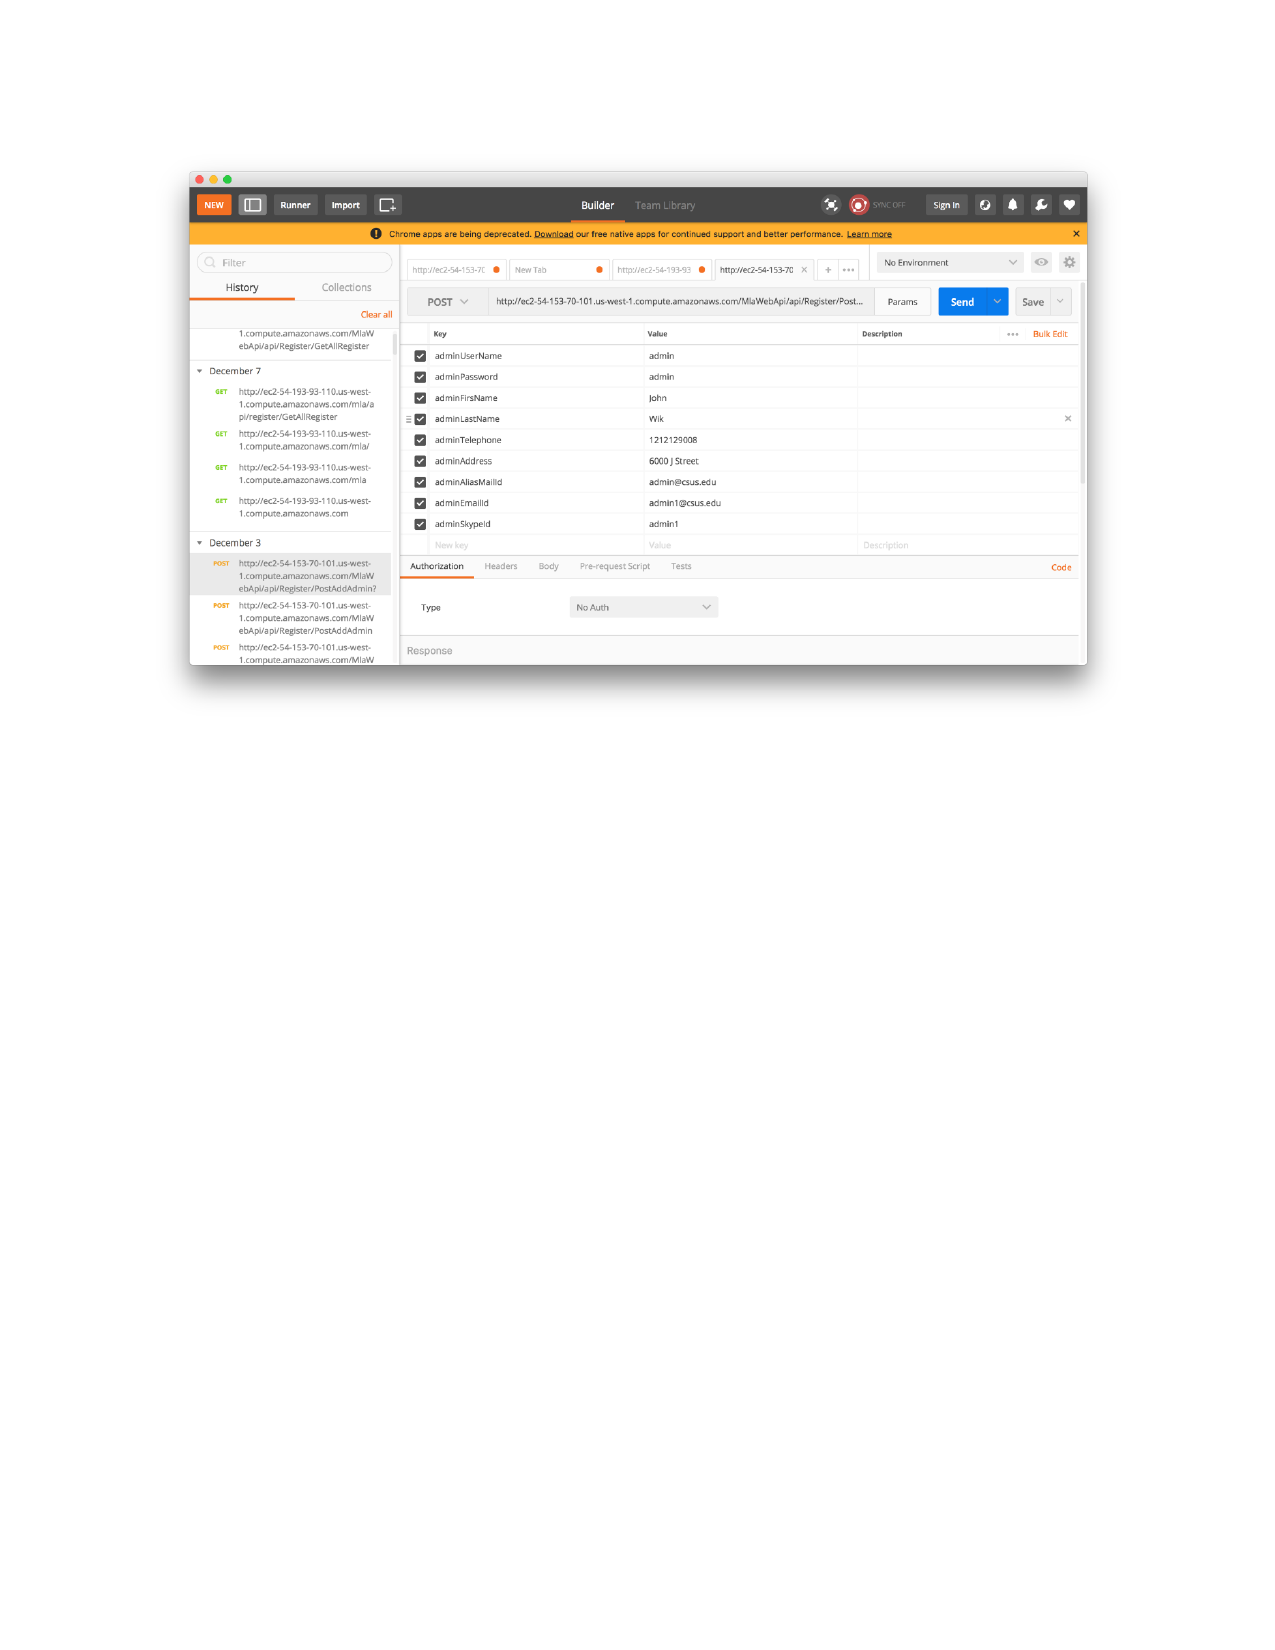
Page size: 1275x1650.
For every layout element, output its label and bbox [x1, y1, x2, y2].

picture [150, 150, 1125, 721]
